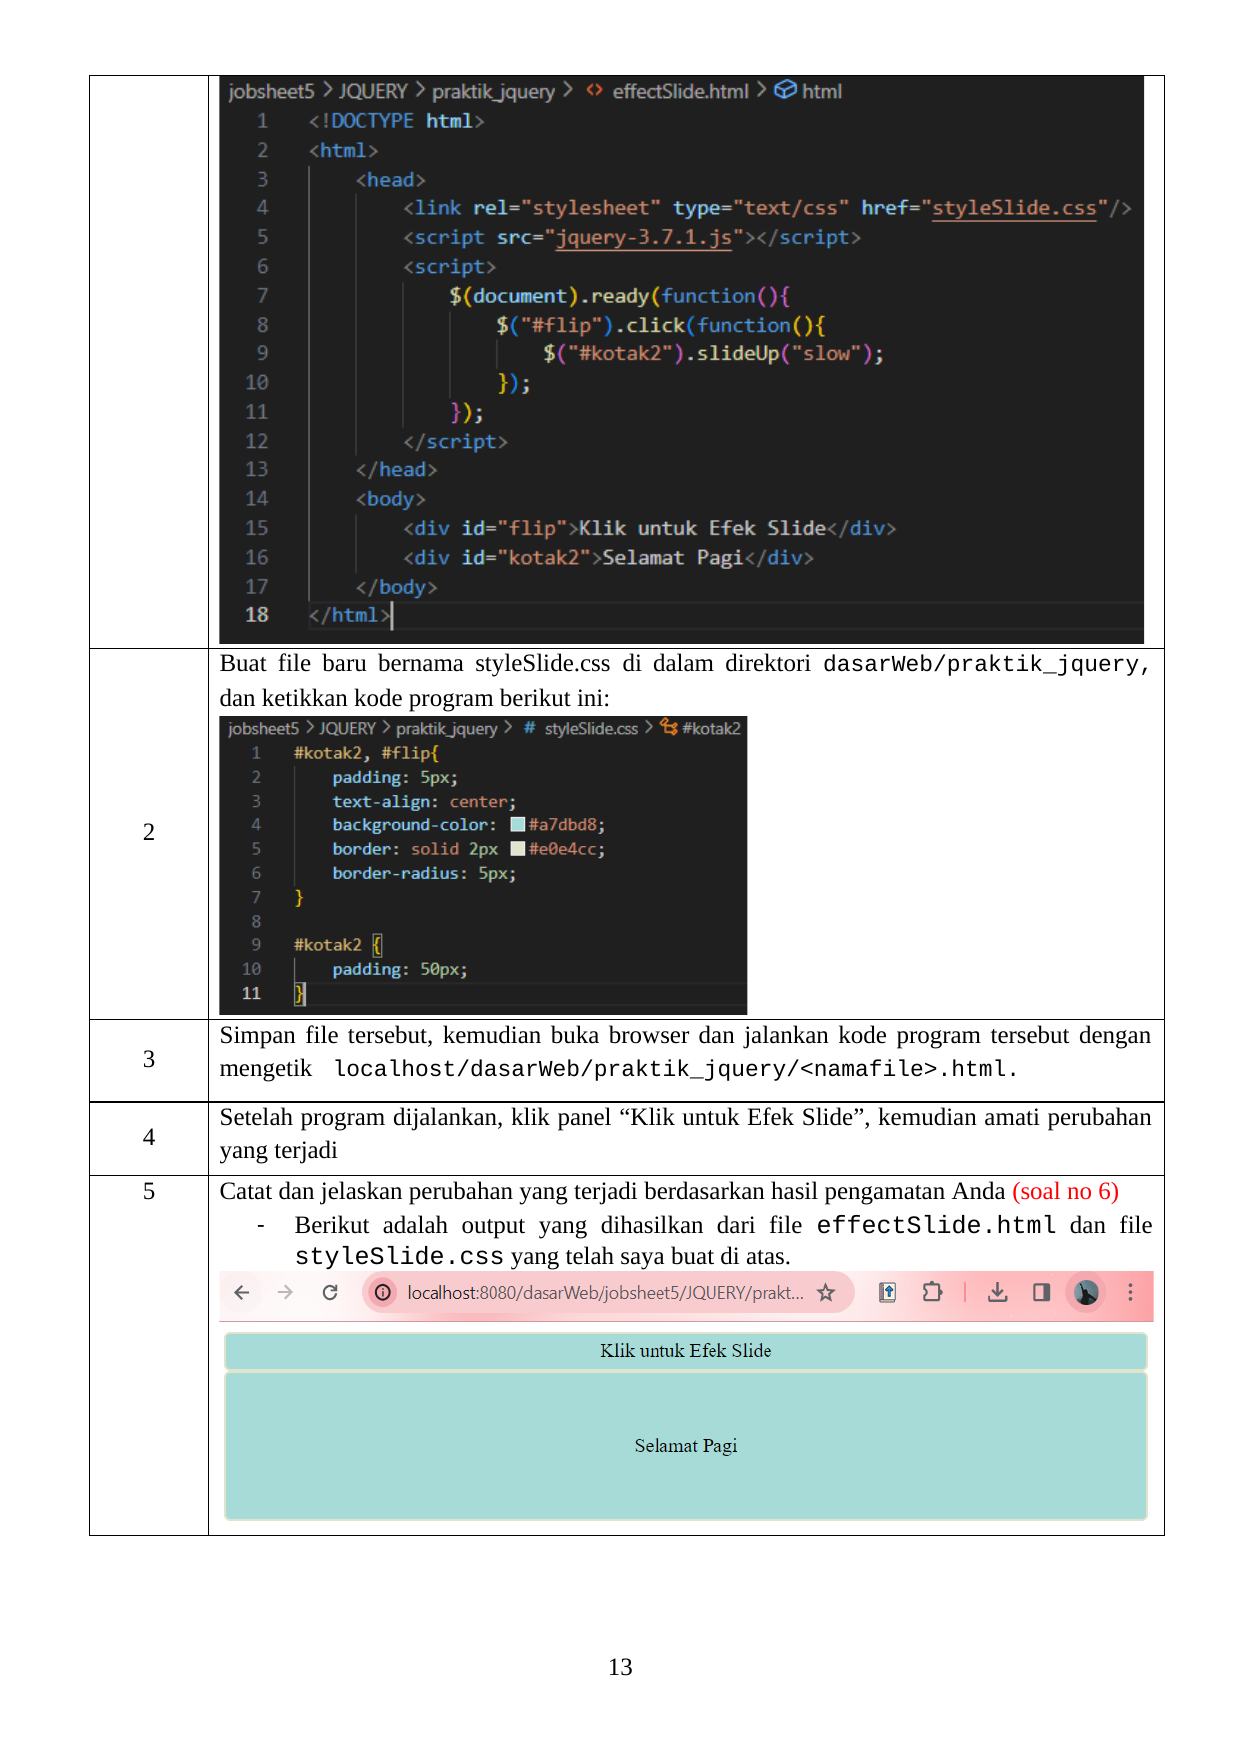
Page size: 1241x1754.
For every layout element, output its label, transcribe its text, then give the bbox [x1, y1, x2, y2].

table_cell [209, 1176, 1164, 1535]
table_cell Simpan file tersebut, kemudian buka browser dan jalankan kode program tersebut dengan mengetik localhost/dasarWeb/praktik_jquery/<namafile>.html. [209, 1020, 1164, 1101]
table_cell 3 [90, 1020, 208, 1101]
picture [219, 716, 748, 1015]
table_cell 4 [90, 1103, 208, 1175]
table_cell Setelah program dijalankan, klik panel “Klik untuk Efek Slide”, kemudian amati perubahan yang terjadi [209, 1103, 1164, 1175]
picture [219, 1271, 1154, 1531]
table_cell Buat file baru bernama styleSlide.css di dalam direktori dasarWeb/praktik_jquery, dan ketikkan kode program berikut ini: [209, 649, 1164, 1019]
table_cell 5 [90, 1176, 208, 1535]
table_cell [209, 76, 1164, 647]
picture [219, 76, 1145, 644]
table_cell 1 [90, 76, 208, 647]
table_cell 2 [90, 649, 208, 1019]
